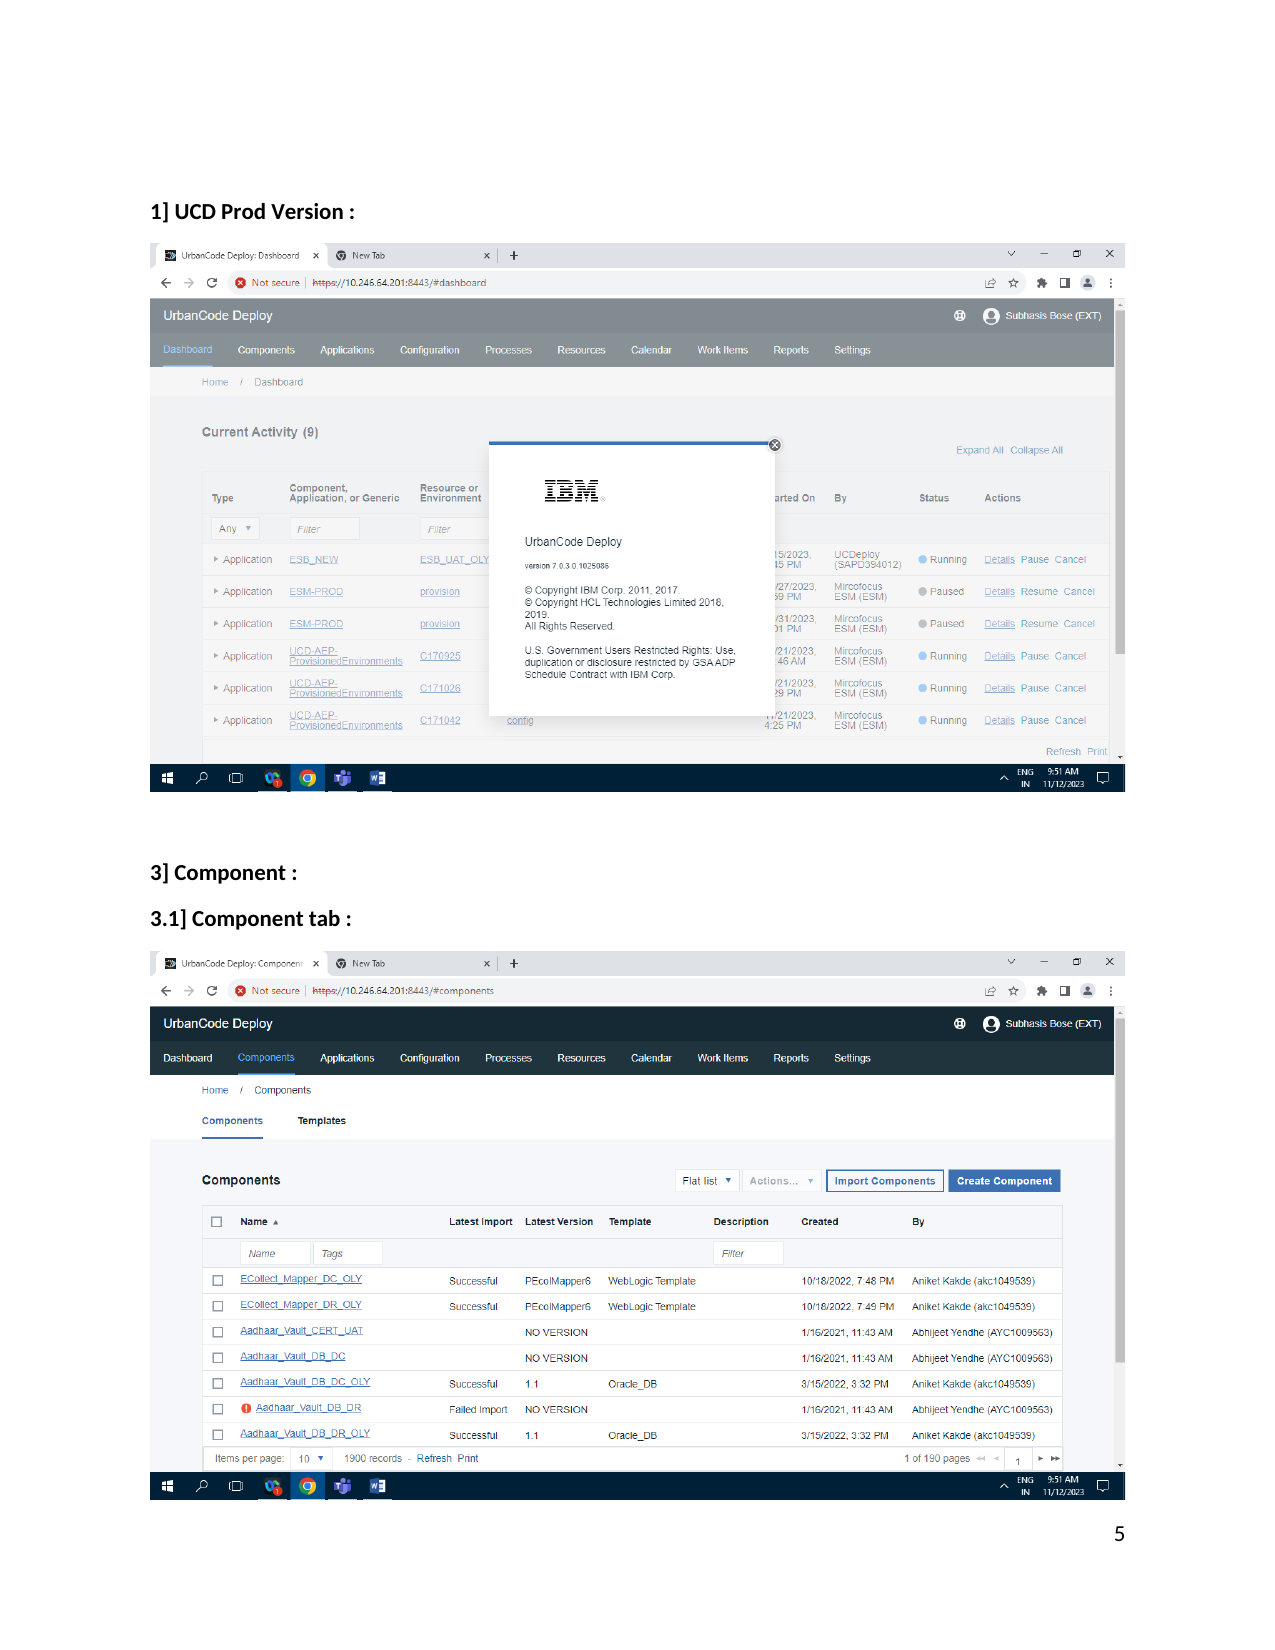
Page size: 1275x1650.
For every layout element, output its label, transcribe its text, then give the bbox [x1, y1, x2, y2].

text 3.1] Component tab : [150, 904, 1125, 932]
picture [150, 951, 1125, 1500]
text 3] Component : [150, 858, 1125, 886]
text 1] UCD Prod Version : [150, 197, 1125, 225]
picture [150, 243, 1125, 792]
